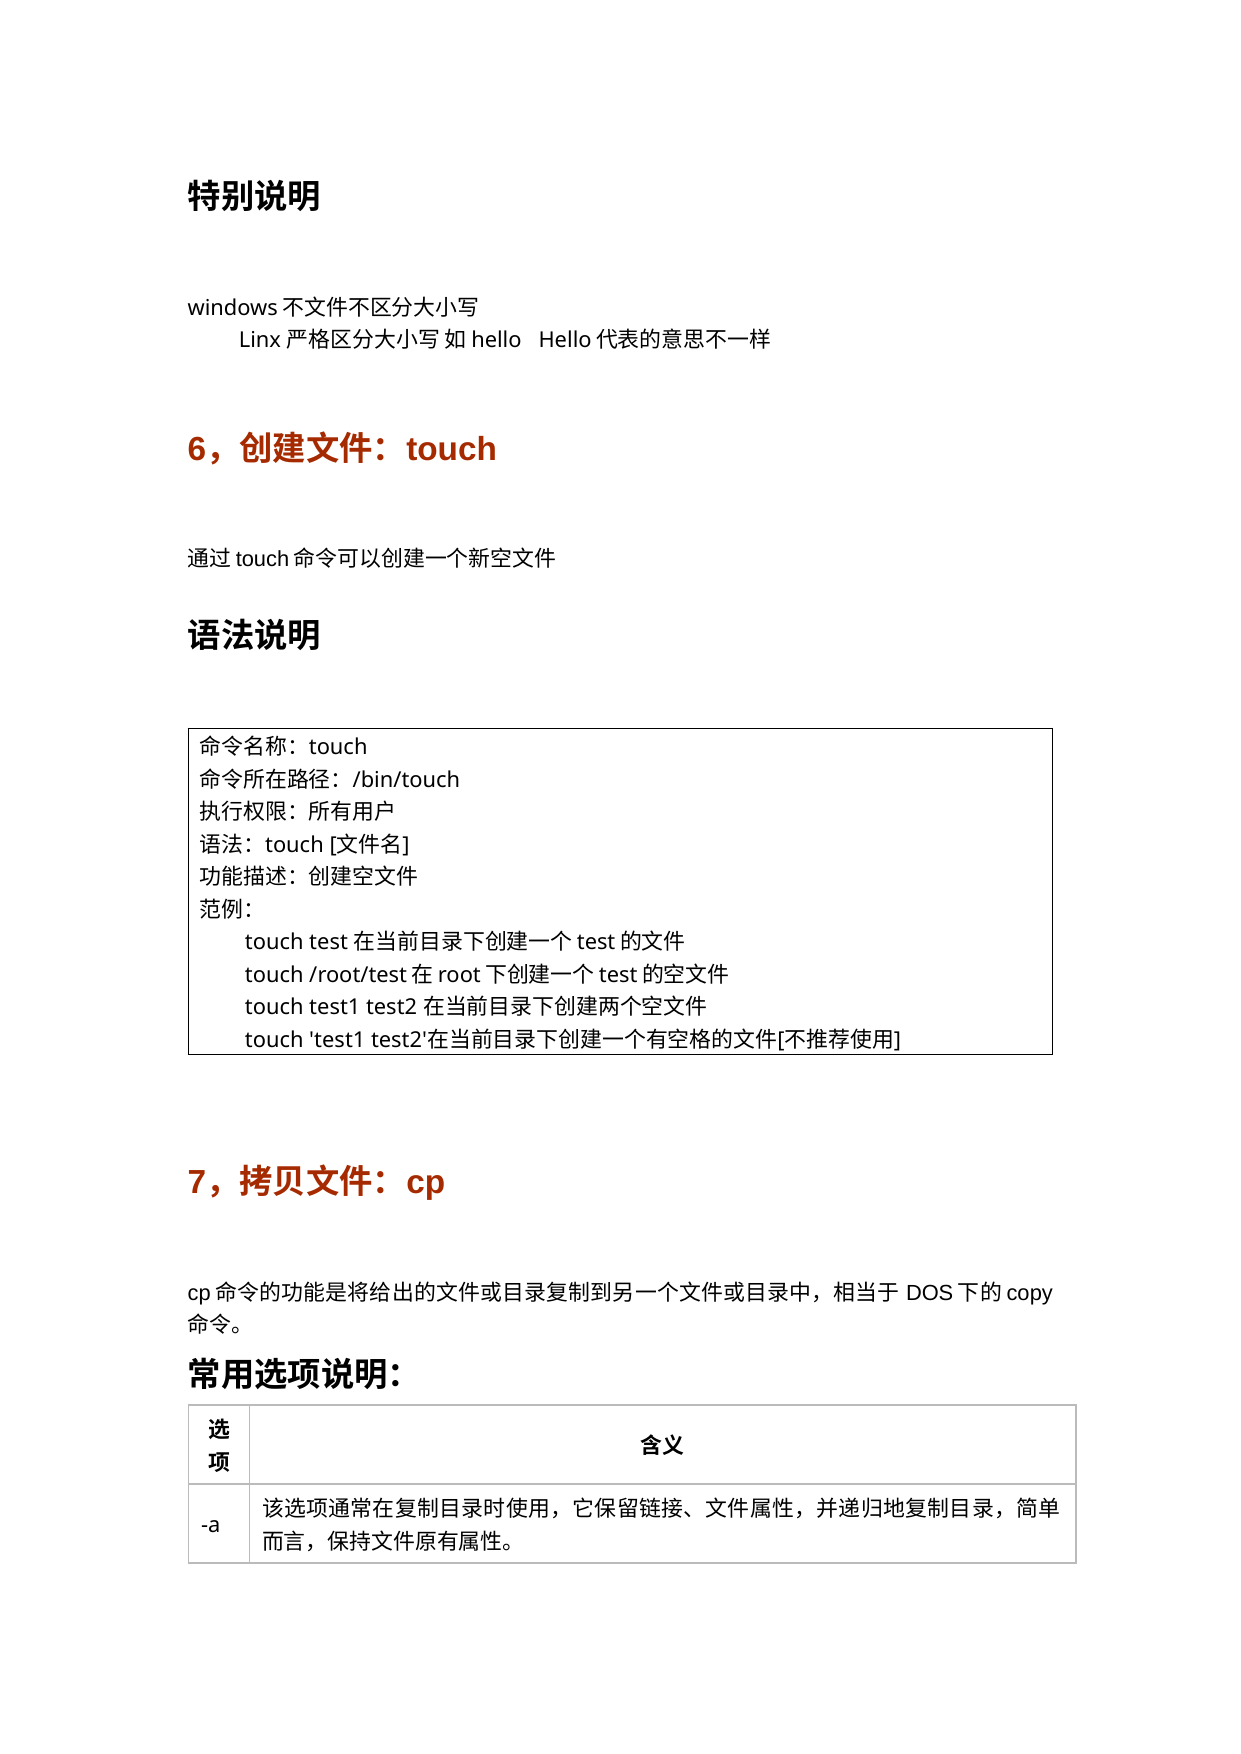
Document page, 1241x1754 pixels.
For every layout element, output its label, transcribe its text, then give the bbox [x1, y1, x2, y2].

text windows不文件不区分大小写 [187, 289, 1053, 322]
subtitle 7，拷贝文件：cp [187, 1147, 1053, 1212]
text Linx 严格区分大小写 如hello Hello代表的意思不一样 [187, 322, 1053, 354]
table_header 命令名称：touch 命令所在路径：/bin/touch 执行权限：所有用户 语法：touch [文件名] 功能描述：创建空文件 范例： touch test 在当前目录下创建一个test的文件 touch /root/test在root下创建一个test的空文件 touch test1 test2 在当前目录下创建两个空文件 touch 'test1 test2'在当前目录下创建一个有空格的文件[不推荐使用] [189, 729, 1052, 1054]
subtitle 特别说明 [187, 162, 1053, 227]
subtitle 语法说明 [187, 601, 1053, 666]
subtitle 6，创建文件：touch [187, 414, 1053, 479]
table_header 含义 [250, 1406, 1075, 1483]
table_cell -a [189, 1485, 249, 1562]
text 通过touch命令可以创建一个新空文件 [187, 541, 1053, 573]
table_cell 该选项通常在复制目录时使用，它保留链接、文件属性，并递归地复制目录，简单而言，保持文件原有属性。 [250, 1485, 1075, 1562]
table_header 选项 [189, 1406, 249, 1483]
text cp命令的功能是将给出的文件或目录复制到另一个文件或目录中，相当于DOS下的copy命令。 常用选项说明： [187, 1274, 1053, 1404]
